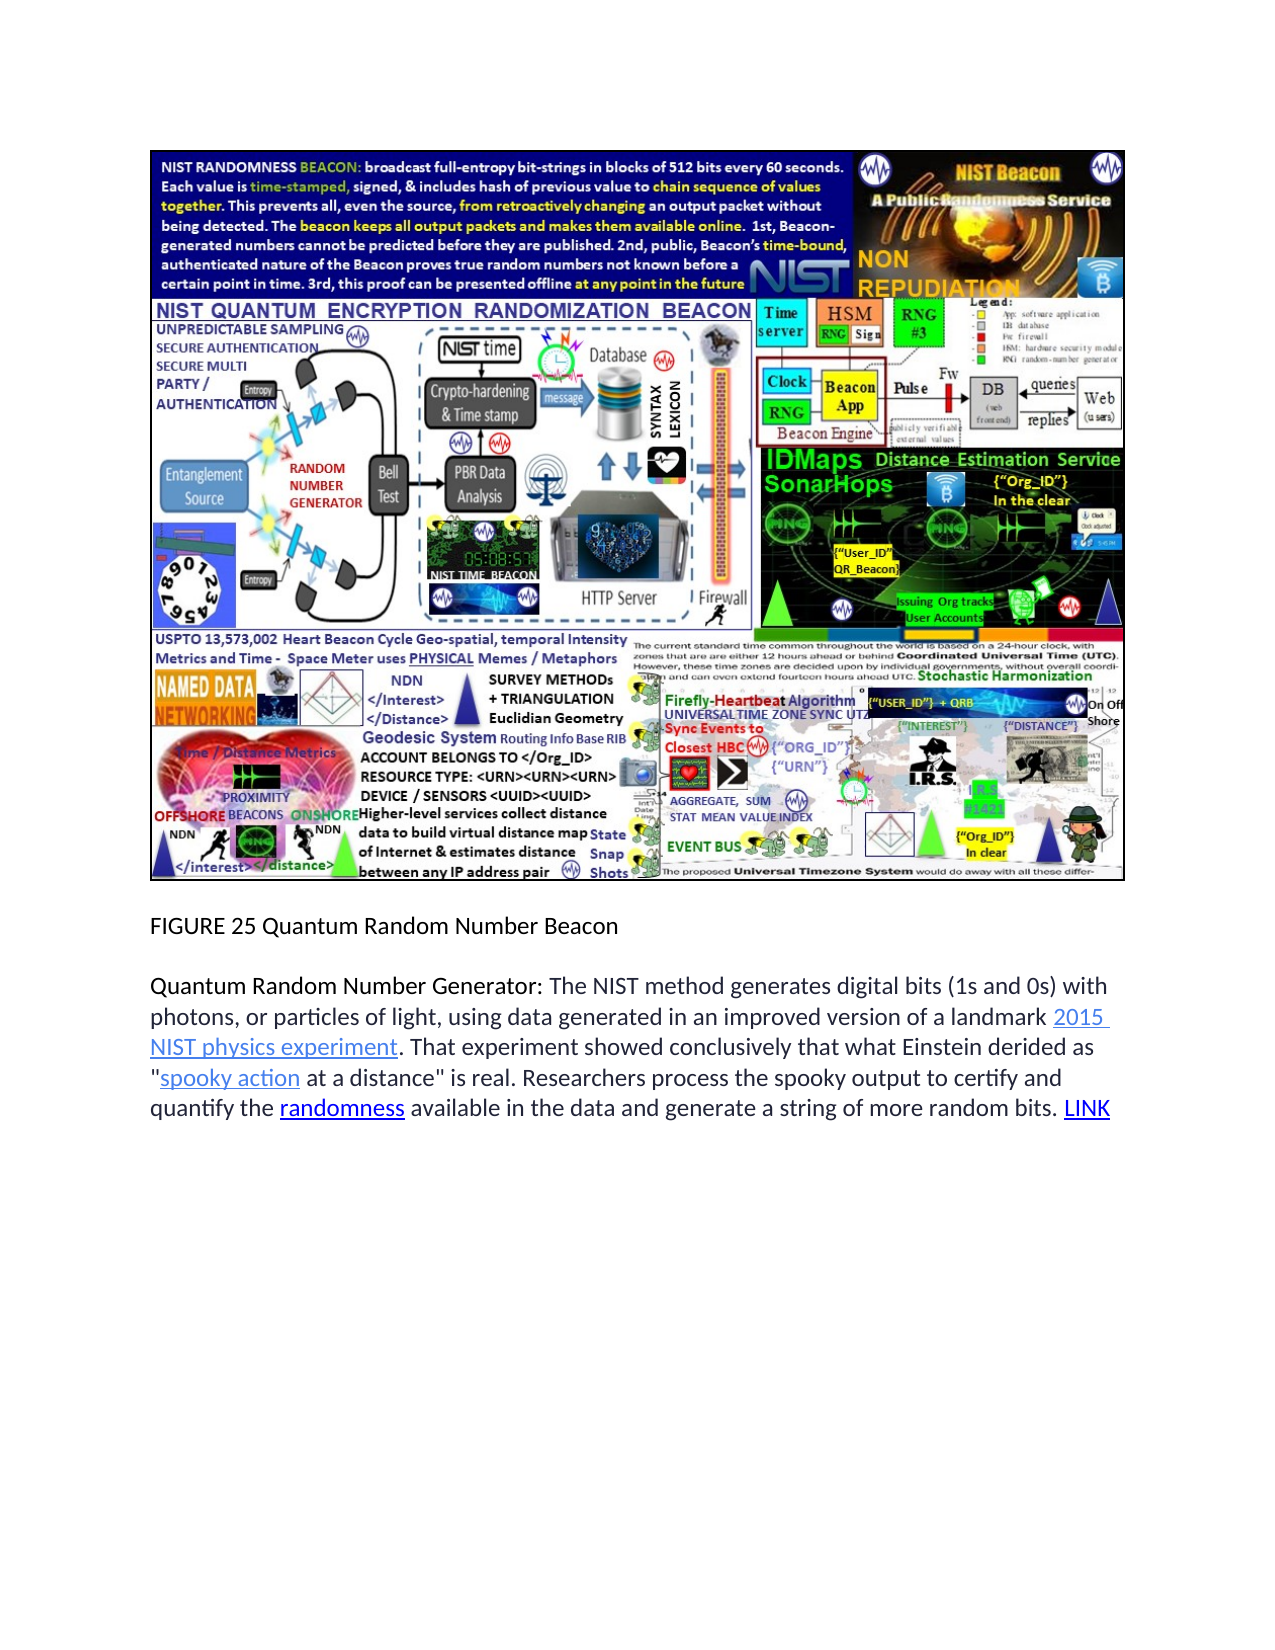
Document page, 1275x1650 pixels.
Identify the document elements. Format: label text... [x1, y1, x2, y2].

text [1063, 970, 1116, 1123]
picture [152, 152, 1123, 879]
text FIGURE 25 Quantum Random Number Beacon [150, 910, 1116, 941]
